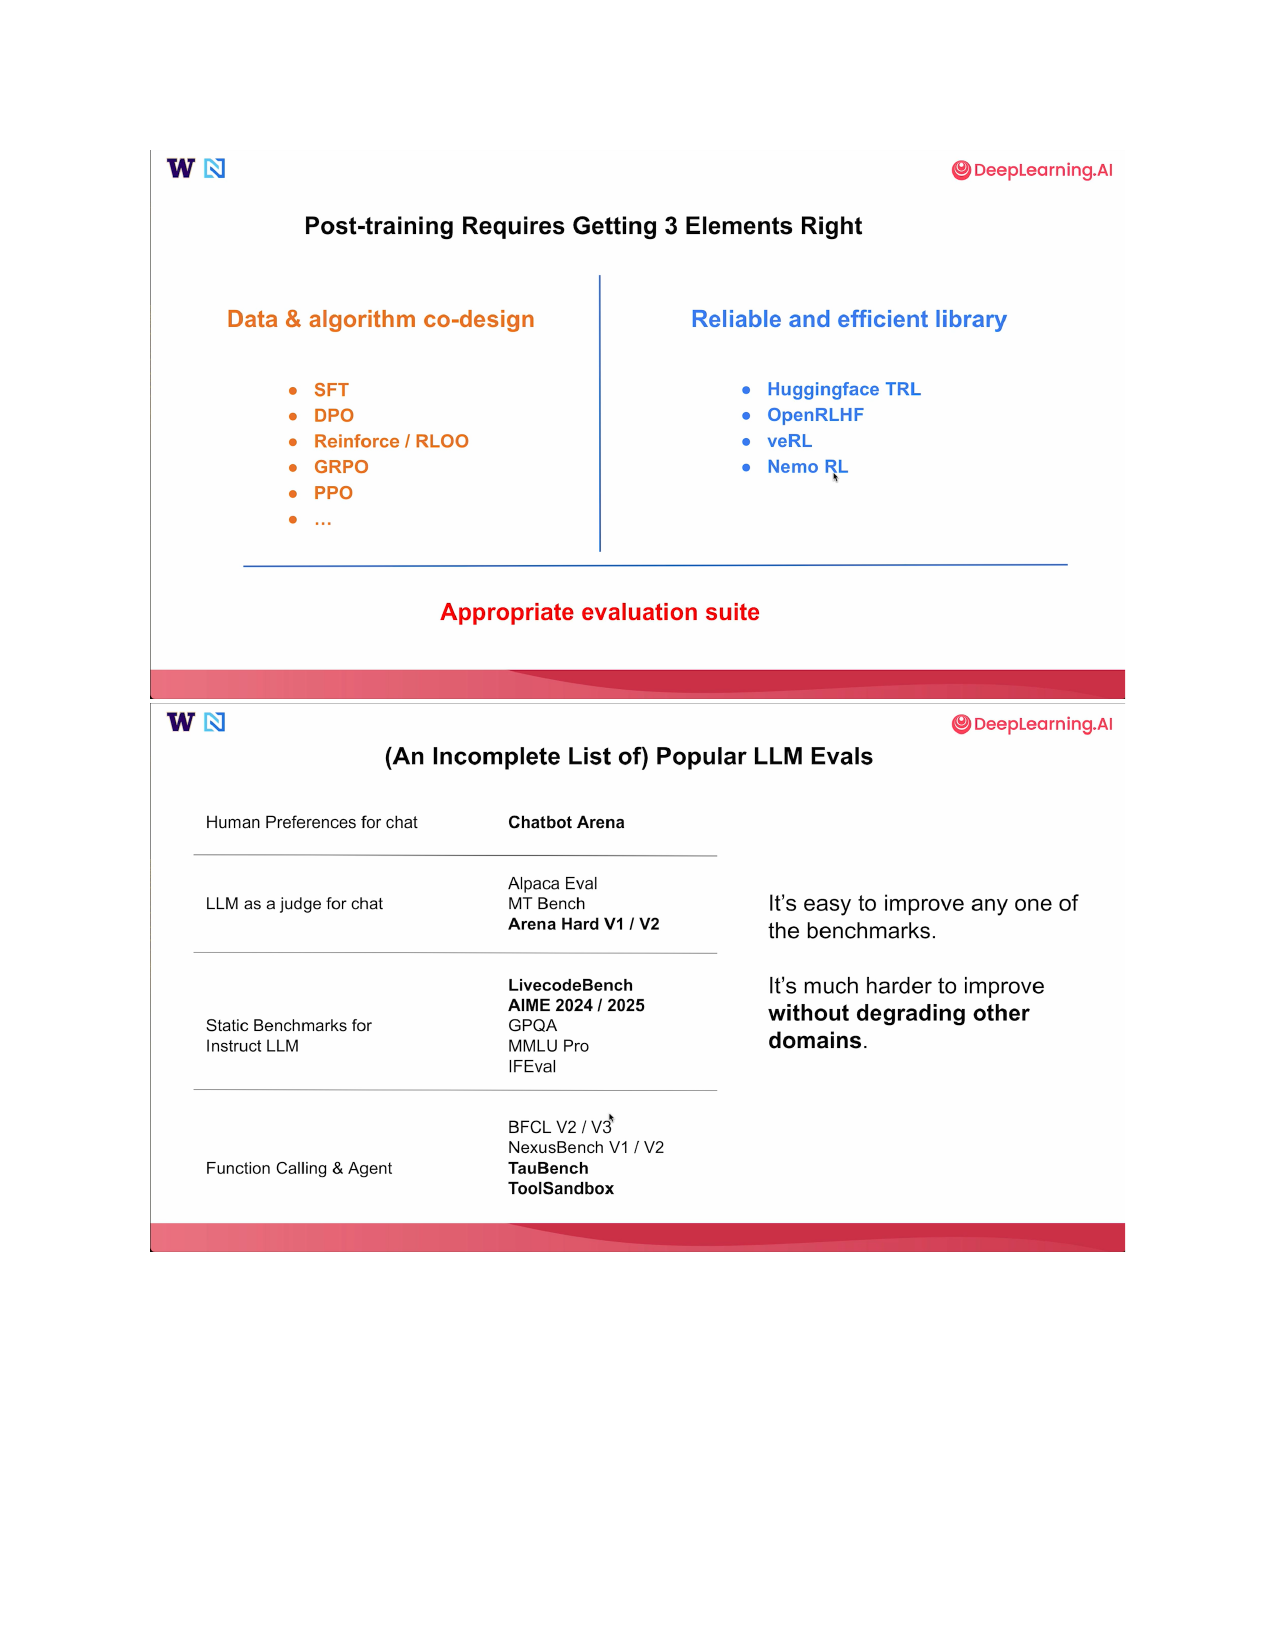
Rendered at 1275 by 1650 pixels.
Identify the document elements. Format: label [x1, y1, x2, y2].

picture [150, 703, 1125, 1252]
picture [150, 150, 1125, 699]
